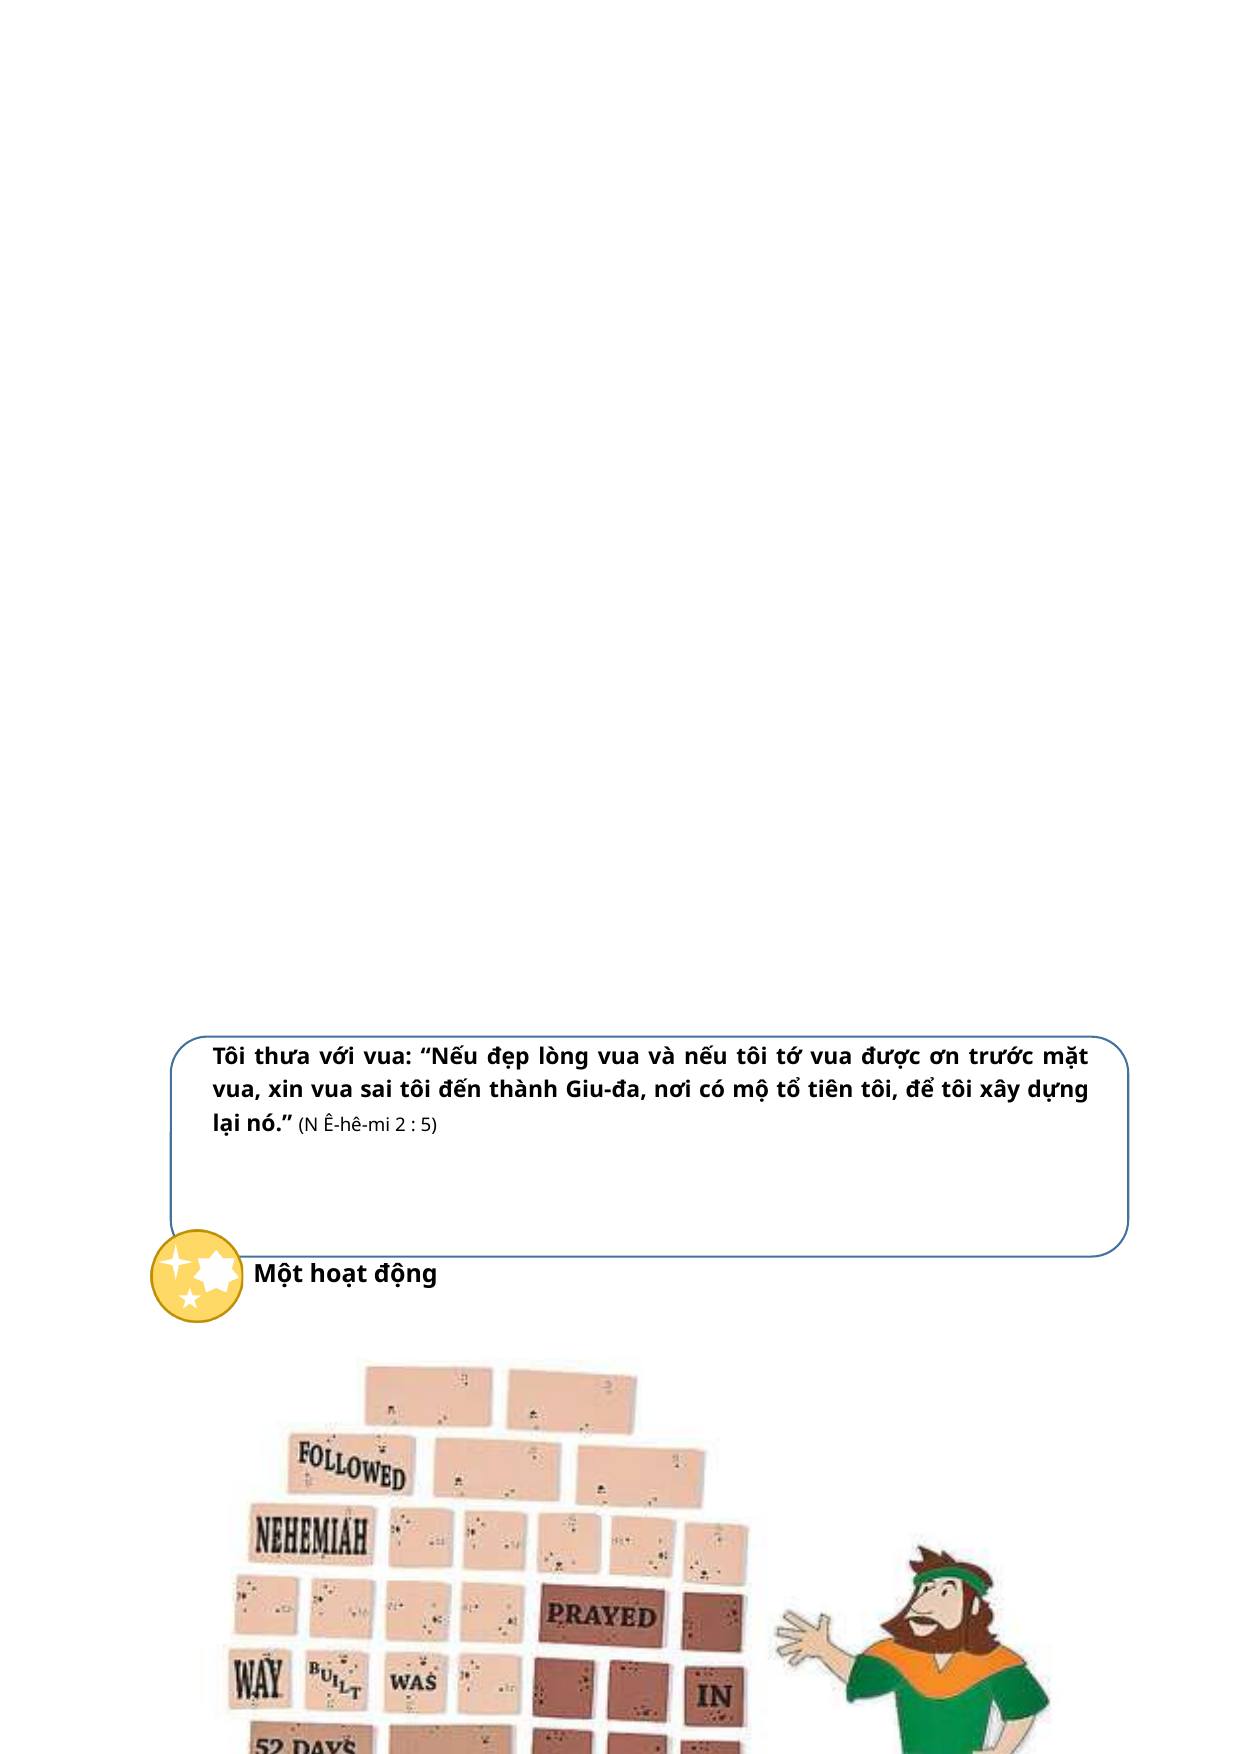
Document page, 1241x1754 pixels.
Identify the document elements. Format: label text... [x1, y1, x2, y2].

picture [150, 1229, 244, 1323]
picture [155, 1347, 1091, 1754]
text Một hoạt động [244, 1258, 1090, 1289]
text Tôi thưa với vua: “Nếu đẹp lòng vua và nếu tôi tớ vua được ơn trước mặt vua, xin vua sai tôi đến thành Giu-đa, nơi có mộ tổ tiên tôi, để tôi xây dựng lại nó.” (N Ê-hê-mi 2 : 5) [212, 1040, 1090, 1138]
